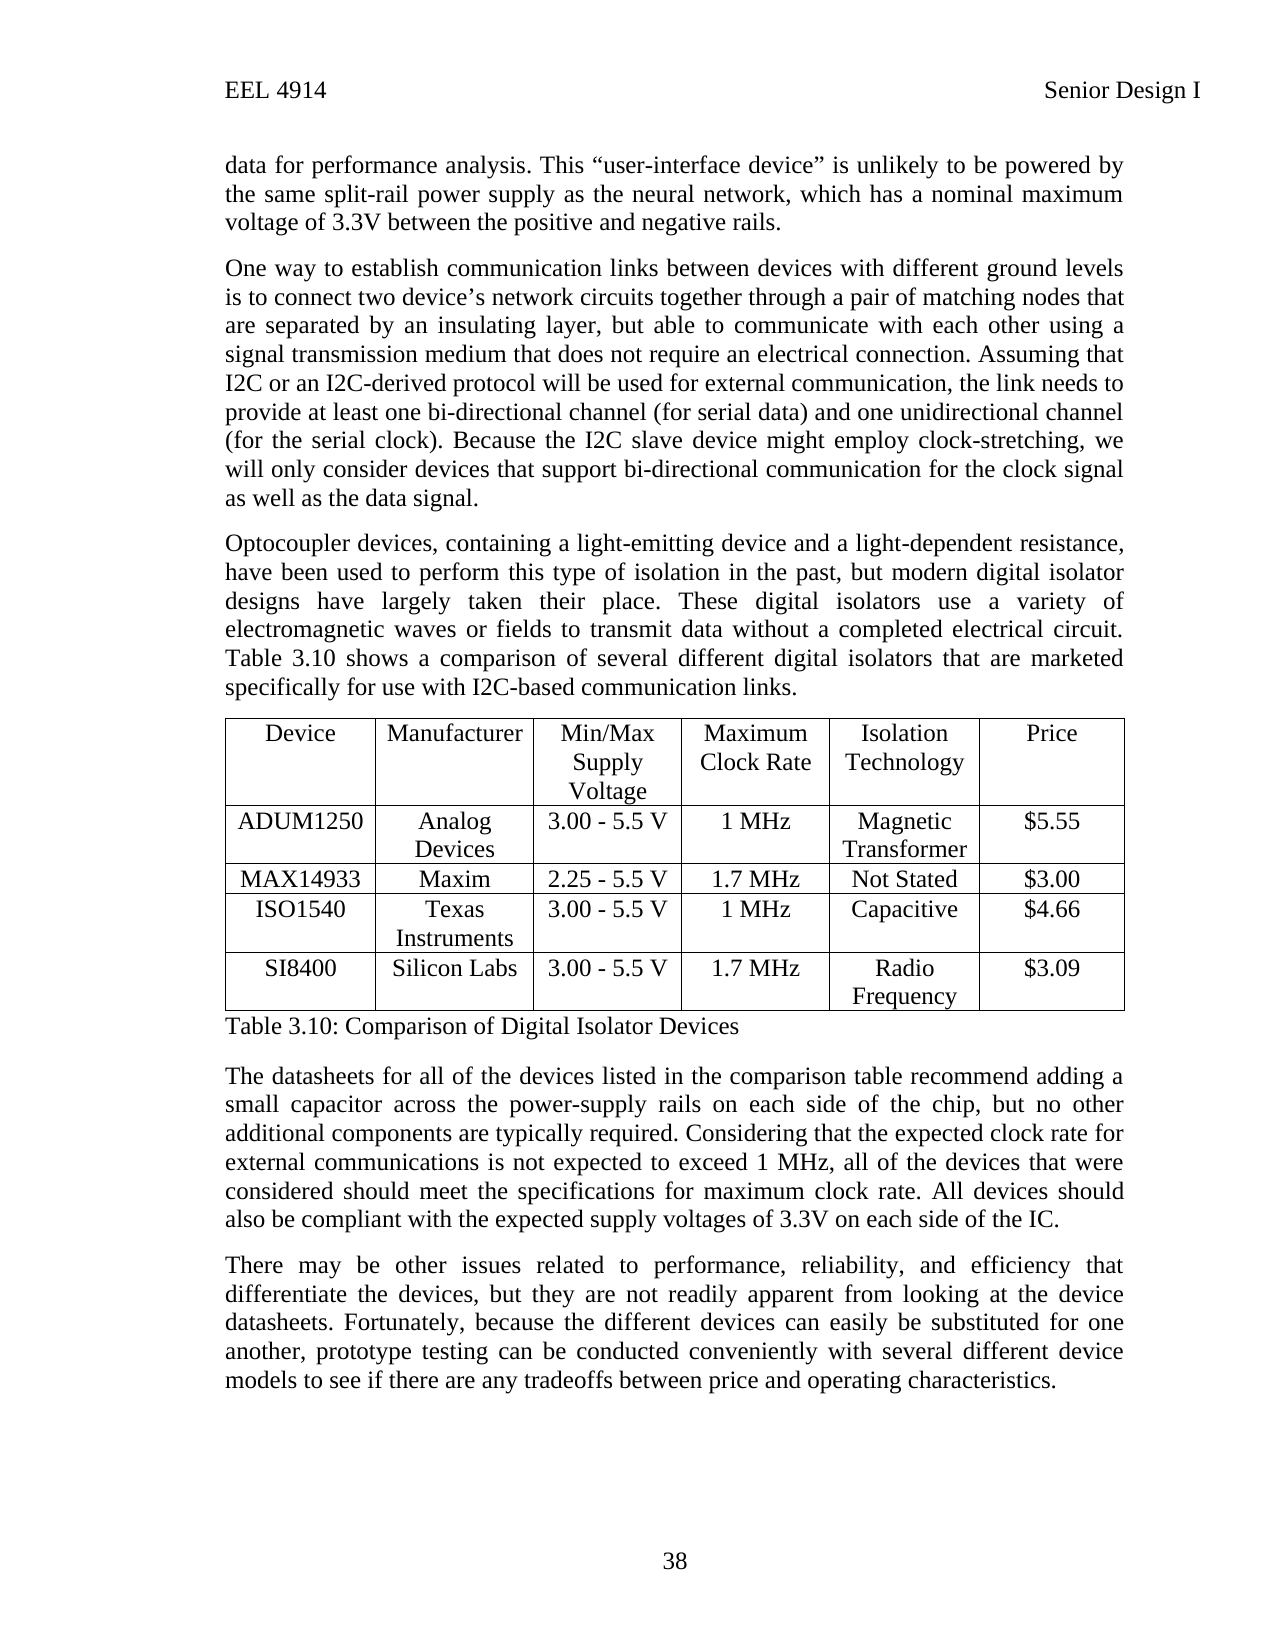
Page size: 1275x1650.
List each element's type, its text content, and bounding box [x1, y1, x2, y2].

table_cell Texas Instruments [376, 894, 533, 952]
table_cell $3.09 [980, 953, 1124, 1010]
table_cell 2.25 - 5.5 V [534, 864, 681, 893]
table_cell $3.00 [980, 864, 1124, 893]
table_cell $4.66 [980, 894, 1124, 952]
table_cell MAX14933 [226, 864, 375, 893]
table_cell 1.7 MHz [682, 953, 829, 1010]
table_header Price [980, 719, 1124, 805]
table_cell 1.7 MHz [682, 864, 829, 893]
table_cell 1 MHz [682, 806, 829, 863]
table_cell 3.00 - 5.5 V [534, 894, 681, 952]
table_cell ISO1540 [226, 894, 375, 952]
table_cell 3.00 - 5.5 V [534, 806, 681, 863]
text There may be other issues related to performance, reliability, and efficiency that differentiate the devices, but they are not readily apparent from looking at the device datasheets. Fortunately, because the different devices can easily be substituted for one another, prototype testing can be conducted conveniently with several different device models to see if there are any tradeoffs between price and operating characteristics. [225, 1250, 1125, 1394]
table_cell 1 MHz [682, 894, 829, 952]
table_cell Capacitive [830, 894, 979, 952]
table_cell Maxim [376, 864, 533, 893]
table_header Maximum Clock Rate [682, 719, 829, 805]
table_header Manufacturer [376, 719, 533, 805]
table_header Device [226, 719, 375, 805]
table_header Min/Max Supply Voltage [534, 719, 681, 805]
table_cell Radio Frequency [830, 953, 979, 1010]
text One way to establish communication links between devices with different ground levels is to connect two device’s network circuits together through a pair of matching nodes that are separated by an insulating layer, but able to communicate with each other using a signal transmission medium that does not require an electrical connection. Assuming that I2C or an I2C-derived protocol will be used for external communication, the link needs to provide at least one bi-directional channel (for serial data) and one unidirectional channel (for the serial clock). Because the I2C slave device might employ clock-stretching, we will only consider devices that support bi-directional communication for the clock signal as well as the data signal. [225, 253, 1125, 512]
table_cell Analog Devices [376, 806, 533, 863]
text The datasheets for all of the devices listed in the comparison table recommend adding a small capacitor across the power-supply rails on each side of the chip, but no other additional components are typically required. Considering that the expected clock rate for external communications is not expected to exceed 1 MHz, all of the devices that were considered should meet the specifications for maximum clock rate. All devices should also be compliant with the expected supply voltages of 3.3V on each side of the IC. [225, 1061, 1125, 1233]
table_cell ADUM1250 [226, 806, 375, 863]
table_cell $5.55 [980, 806, 1124, 863]
table_cell 3.00 - 5.5 V [534, 953, 681, 1010]
table_cell SI8400 [226, 953, 375, 1010]
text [225, 150, 1125, 236]
table_cell Magnetic Transformer [830, 806, 979, 863]
table_cell Not Stated [830, 864, 979, 893]
table_header Isolation Technology [830, 719, 979, 805]
table_cell Silicon Labs [376, 953, 533, 1010]
